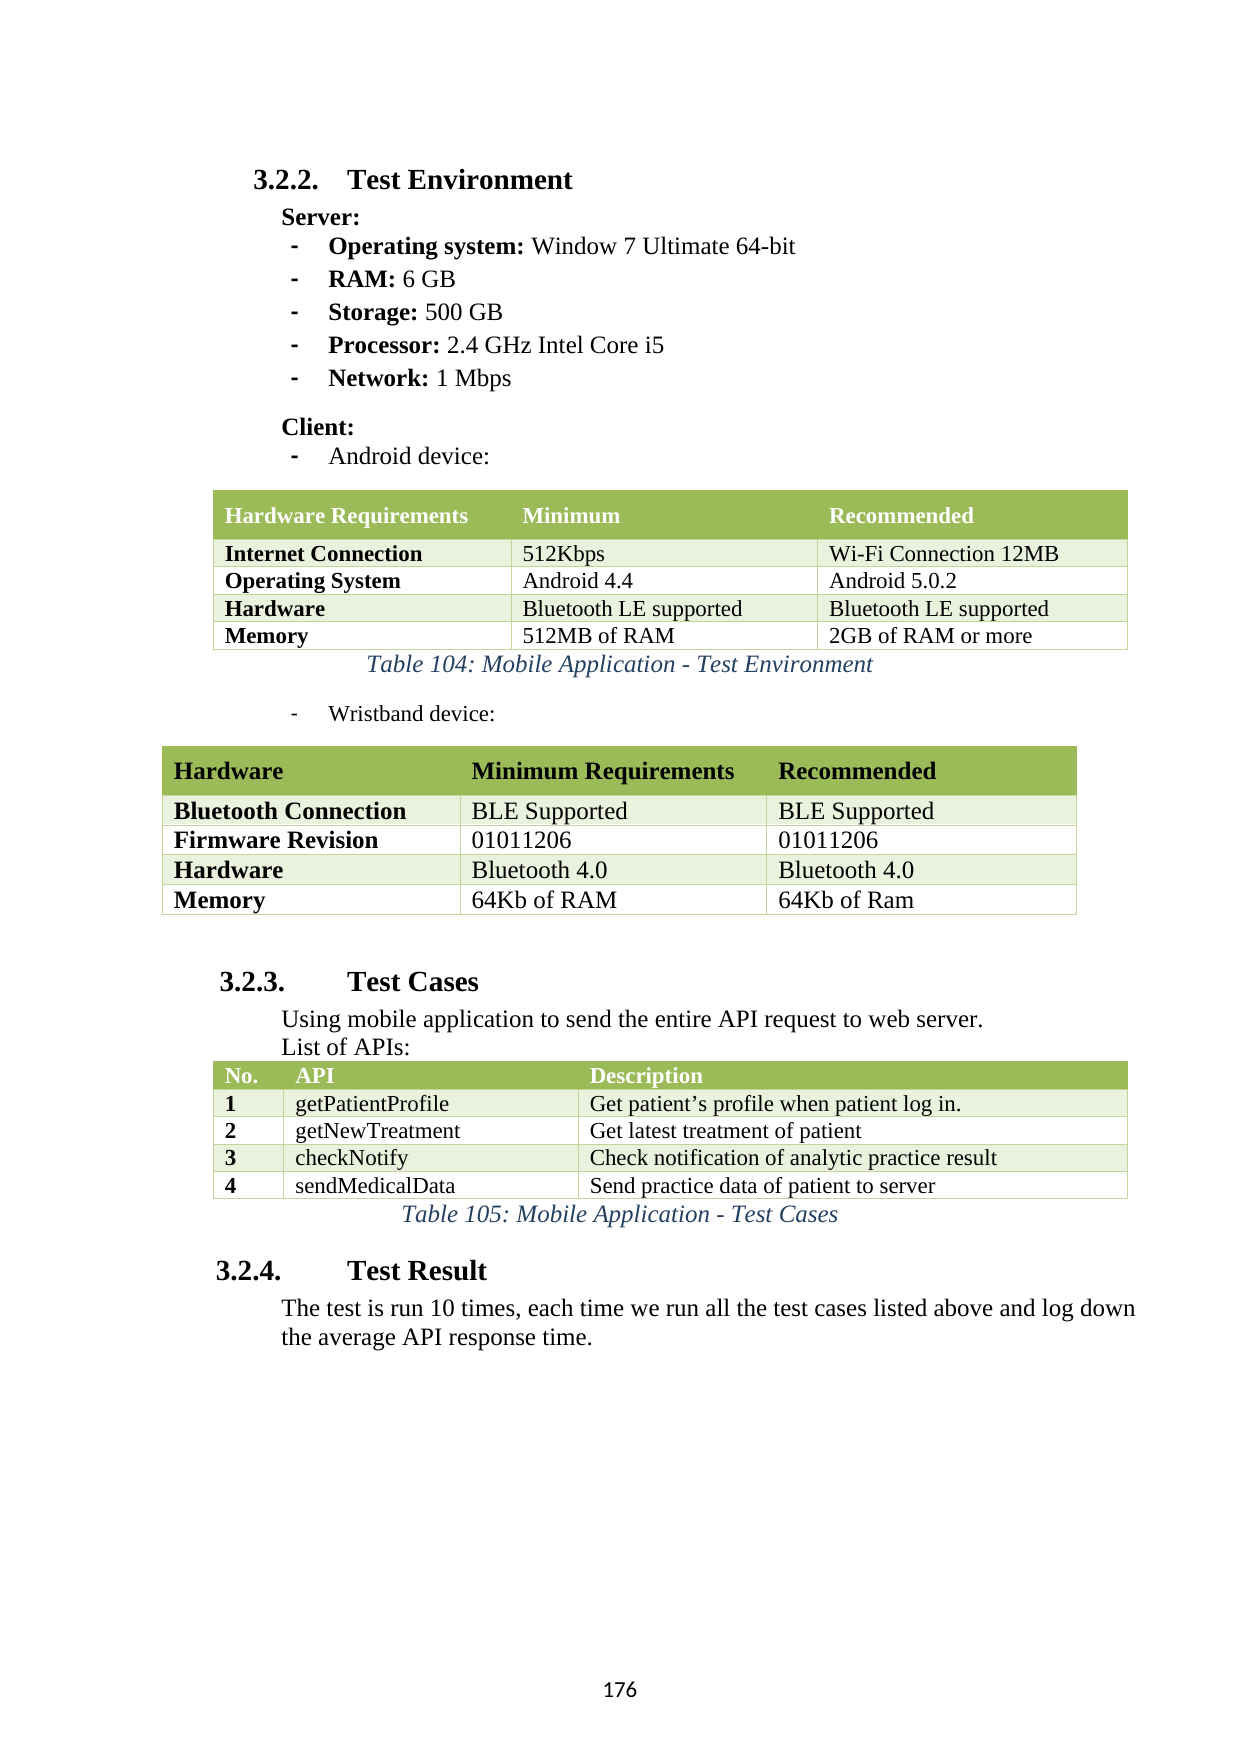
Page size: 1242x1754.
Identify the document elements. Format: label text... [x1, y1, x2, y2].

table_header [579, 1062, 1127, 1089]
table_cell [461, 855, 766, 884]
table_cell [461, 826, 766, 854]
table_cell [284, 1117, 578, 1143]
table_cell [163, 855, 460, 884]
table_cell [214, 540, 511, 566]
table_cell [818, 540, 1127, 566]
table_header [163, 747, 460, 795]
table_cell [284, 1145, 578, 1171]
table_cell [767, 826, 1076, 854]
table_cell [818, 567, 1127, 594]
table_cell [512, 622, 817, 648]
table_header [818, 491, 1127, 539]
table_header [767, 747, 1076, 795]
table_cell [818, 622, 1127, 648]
text Server: [281, 202, 1146, 231]
list Android device: [291, 441, 1146, 471]
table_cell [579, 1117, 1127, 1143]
text Using mobile application to send the entire API request to web server. [281, 1004, 1146, 1032]
list RAM: 6 GB [291, 263, 1146, 294]
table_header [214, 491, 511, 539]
text List of APIs: [281, 1032, 1146, 1061]
text Client: [216, 412, 1146, 441]
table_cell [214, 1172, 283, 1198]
text The test is run 10 times, each time we run all the test cases listed above and log down the average API response time. [281, 1293, 1146, 1350]
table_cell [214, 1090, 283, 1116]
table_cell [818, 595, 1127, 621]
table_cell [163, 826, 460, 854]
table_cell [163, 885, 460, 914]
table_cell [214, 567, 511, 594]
list Network: 1 Mbps [291, 362, 1146, 393]
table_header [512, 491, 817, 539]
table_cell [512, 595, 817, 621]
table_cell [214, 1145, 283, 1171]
list Processor: 2.4 GHz Intel Core i5 [291, 329, 1146, 360]
subtitle Test Result [216, 1253, 1146, 1287]
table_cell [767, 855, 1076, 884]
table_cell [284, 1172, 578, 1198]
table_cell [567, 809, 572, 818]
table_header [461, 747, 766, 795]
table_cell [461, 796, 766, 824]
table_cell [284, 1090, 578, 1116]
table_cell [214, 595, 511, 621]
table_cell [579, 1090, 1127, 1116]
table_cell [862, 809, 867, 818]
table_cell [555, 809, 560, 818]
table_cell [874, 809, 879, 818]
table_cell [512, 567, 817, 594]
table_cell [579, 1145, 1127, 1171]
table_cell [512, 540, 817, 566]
subtitle Test Environment [253, 162, 1146, 196]
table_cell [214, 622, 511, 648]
list Storage: 500 GB [291, 296, 1146, 327]
text Table 104: Mobile Application - Test Environment [94, 649, 1146, 678]
text Table 105: Mobile Application - Test Cases [94, 1199, 1146, 1228]
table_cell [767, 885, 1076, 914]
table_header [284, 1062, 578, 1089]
list Operating system: Window 7 Ultimate 64-bit [291, 231, 1146, 261]
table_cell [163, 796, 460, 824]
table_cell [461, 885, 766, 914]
subtitle Test Cases [219, 964, 1146, 997]
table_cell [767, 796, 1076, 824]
list Wristband device: [291, 699, 1146, 727]
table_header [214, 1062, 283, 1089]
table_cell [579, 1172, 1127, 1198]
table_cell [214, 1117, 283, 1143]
